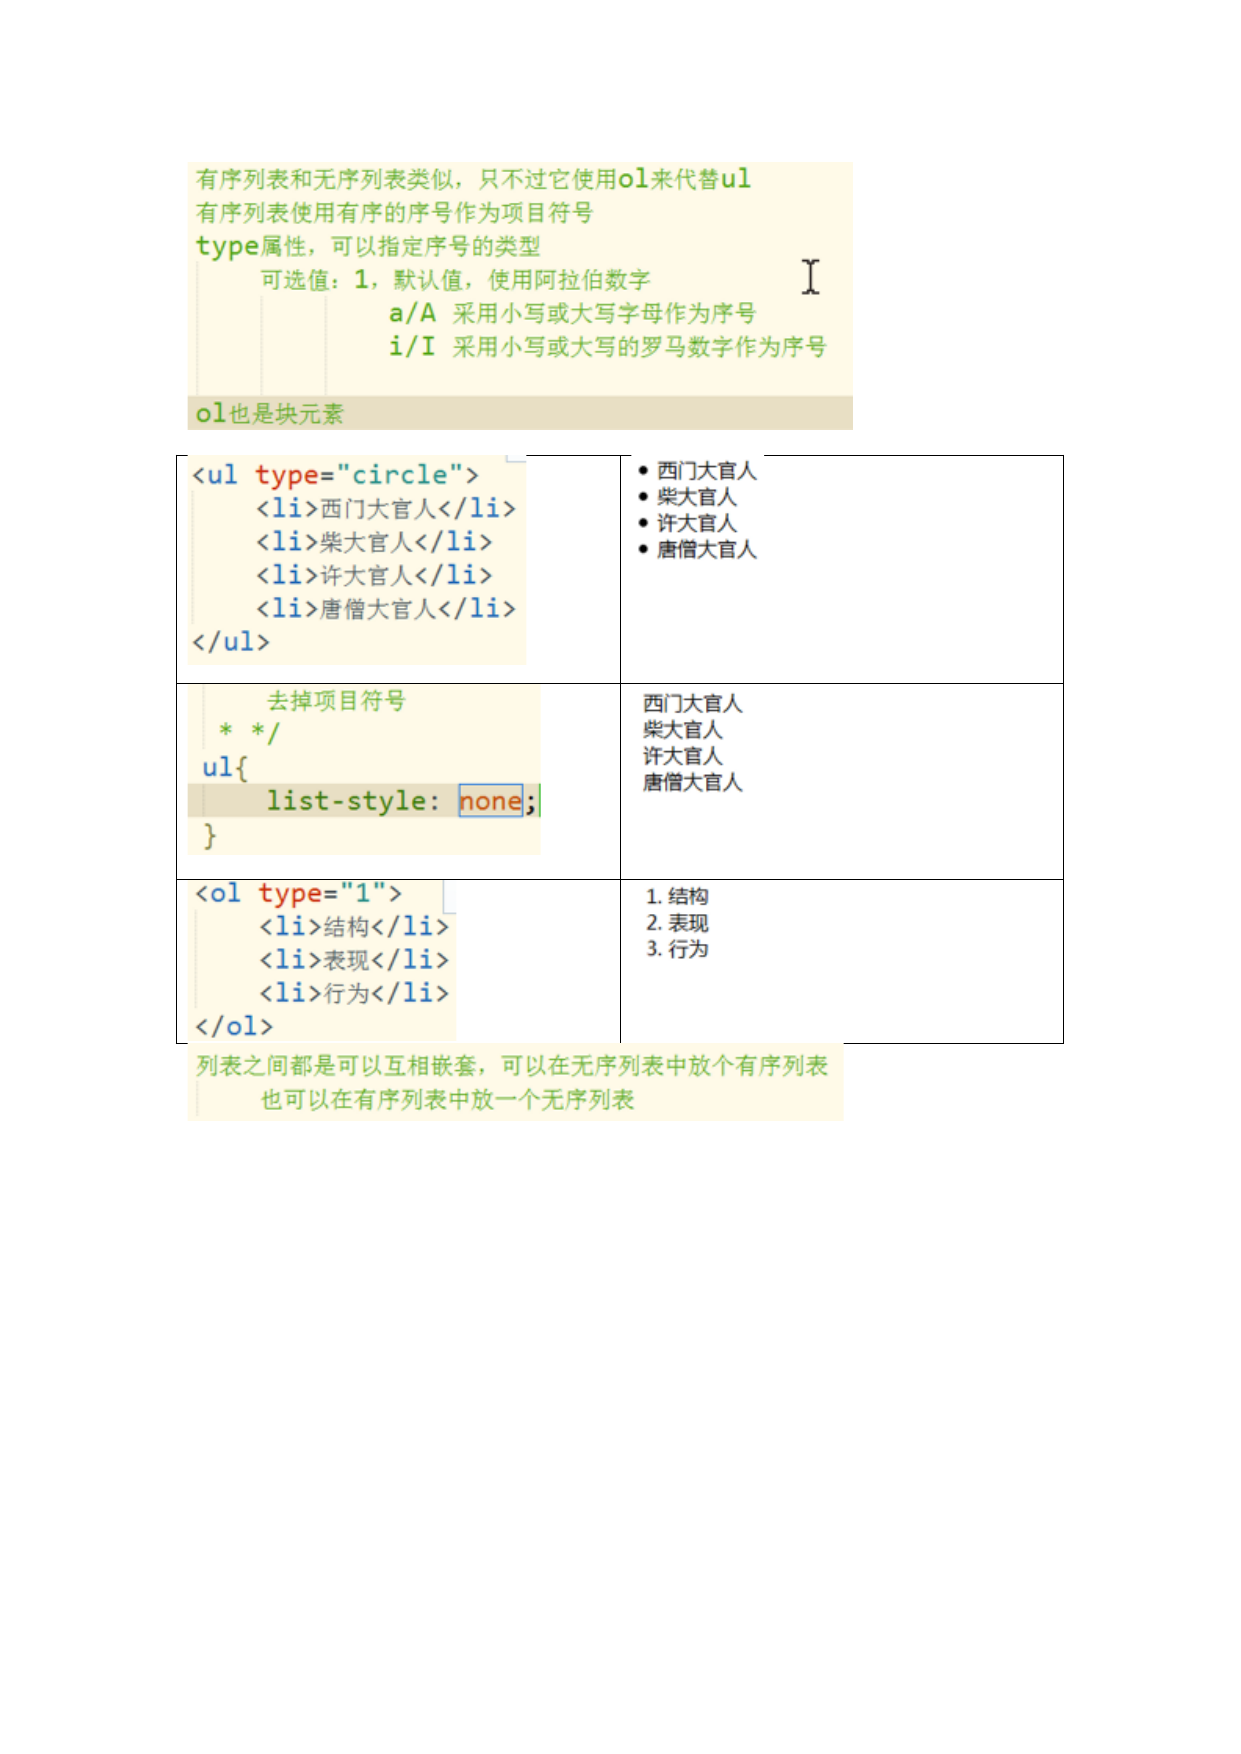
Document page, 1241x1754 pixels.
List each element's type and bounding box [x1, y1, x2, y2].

table_header [621, 456, 1063, 683]
table_cell [177, 684, 620, 879]
picture [187, 1043, 844, 1121]
picture [631, 880, 729, 965]
table_cell [621, 880, 1063, 1043]
picture [187, 880, 457, 1041]
table_cell [621, 684, 1063, 879]
table_cell [177, 880, 620, 1043]
picture [631, 684, 757, 805]
picture [187, 684, 541, 855]
picture [187, 455, 527, 665]
picture [631, 455, 765, 561]
picture [187, 162, 853, 430]
table_header [177, 456, 620, 683]
